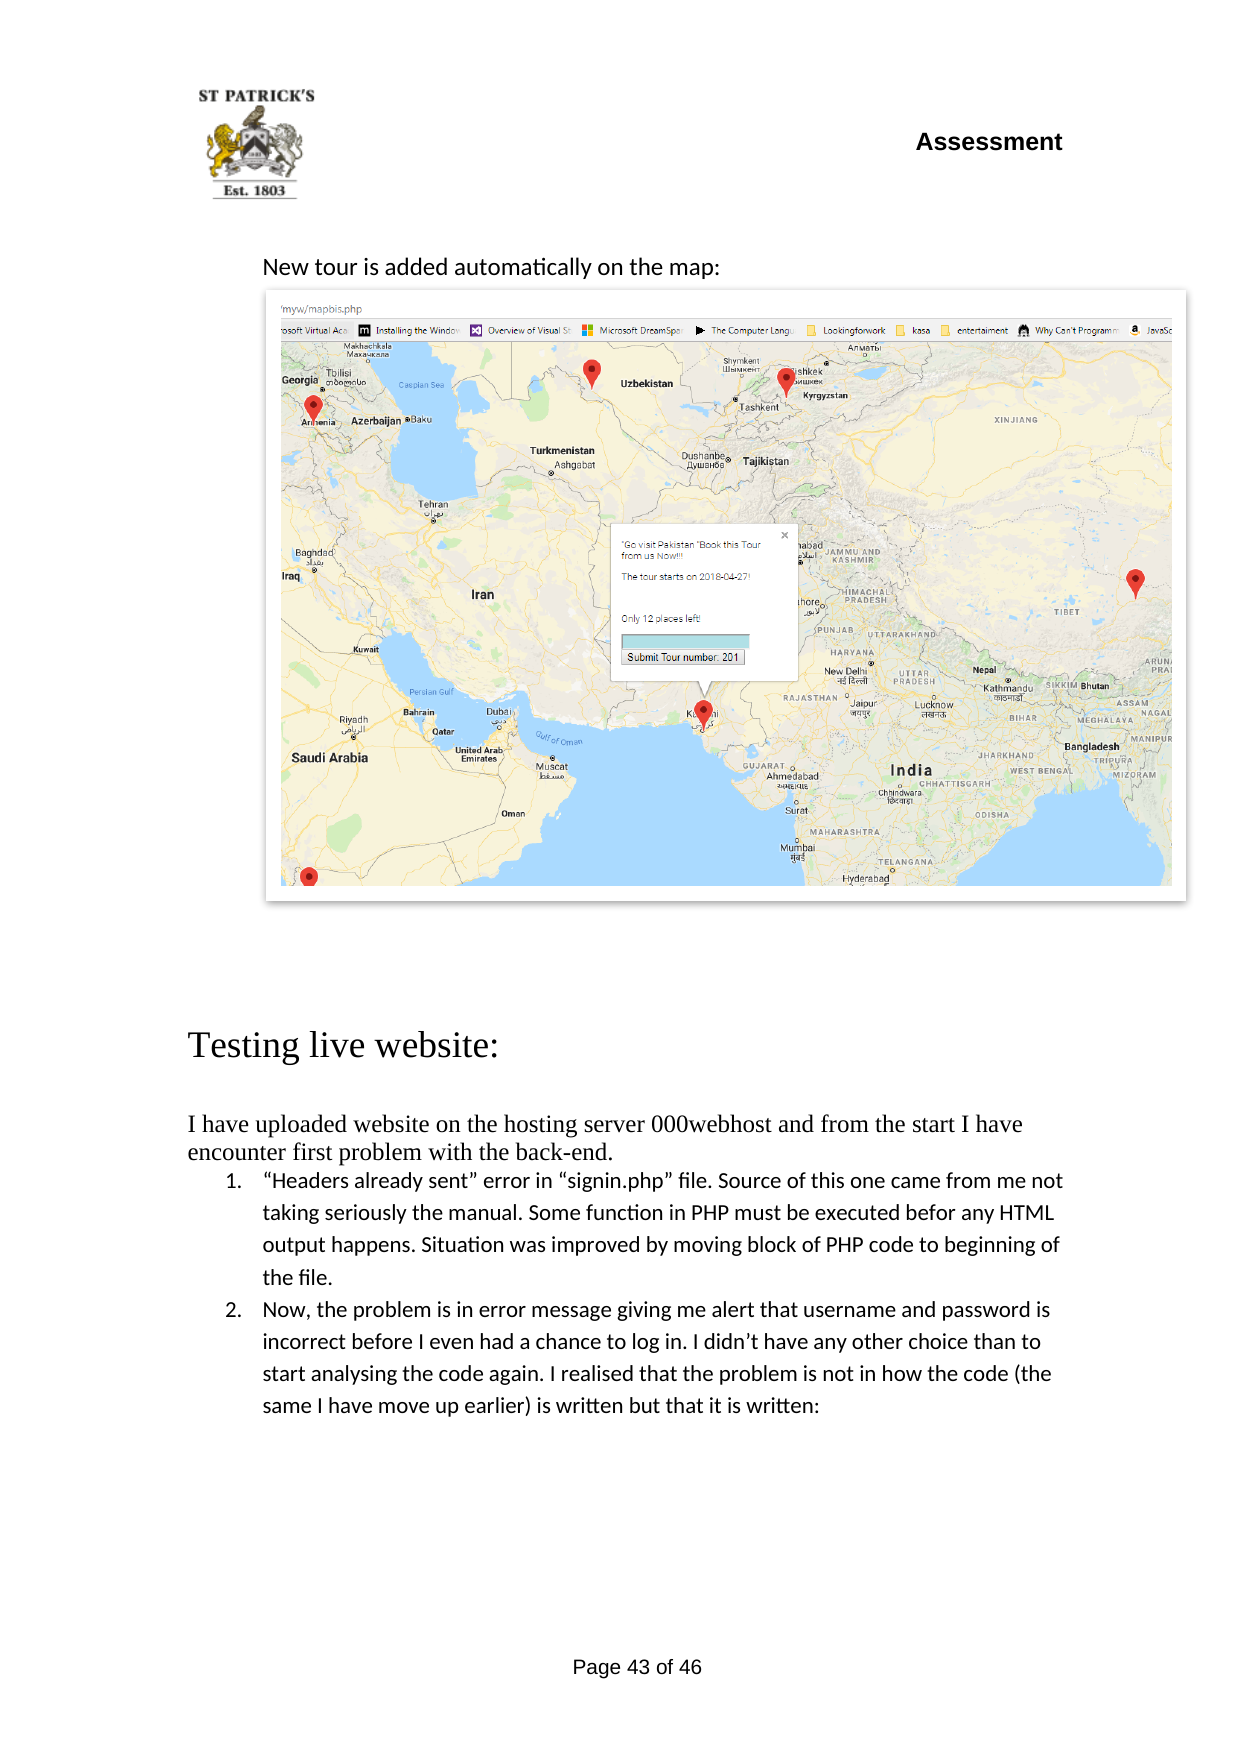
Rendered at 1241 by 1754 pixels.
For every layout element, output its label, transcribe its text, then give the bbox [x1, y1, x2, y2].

list “Headers already sent” error in “signin.php” file. Source of this one came from me not taking seriously the manual. Some function in PHP must be executed befor any HTML output happens. Situation was improved by moving block of PHP code to beginning of the file. [225, 1166, 1078, 1291]
text Testing live website: [187, 1022, 1078, 1066]
list Now, the problem is in error message giving me alert that username and password is incorrect before I even had a chance to log in. I didn’t have any other choice than to start analysing the code again. I realised that the problem is not in how the code (the same I have move up earlier) is written but that it is written: [225, 1295, 1078, 1419]
list New tour is added automatically on the map: [262, 251, 1078, 282]
picture [281, 305, 1172, 886]
text I have uploaded website on the hosting server 000webhost and from the start I have encounter first problem with the back-end. [187, 1109, 1078, 1166]
picture [187, 75, 331, 216]
